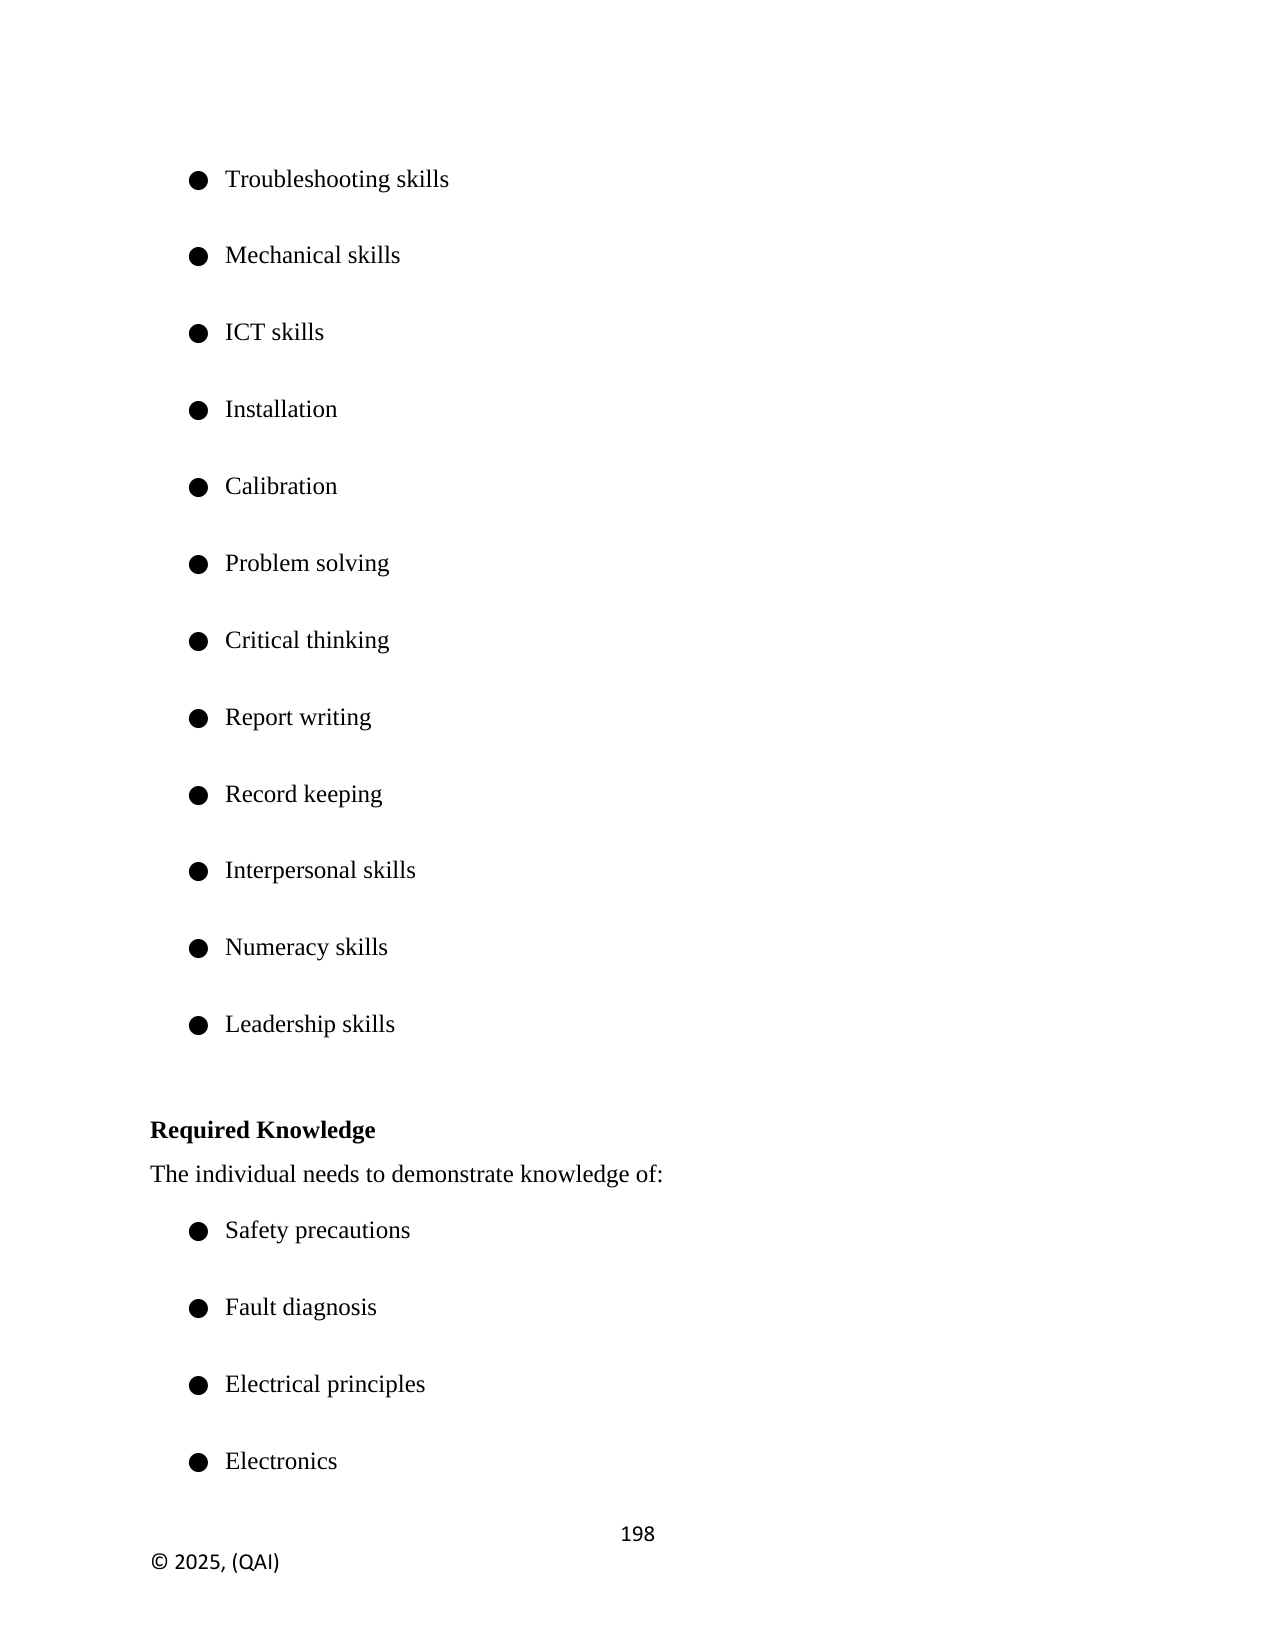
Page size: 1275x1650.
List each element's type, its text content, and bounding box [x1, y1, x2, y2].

list Fault diagnosis [187, 1279, 1125, 1330]
list Numeracy skills [187, 919, 1125, 970]
list Leadership skills [187, 996, 1125, 1047]
list Record keeping [187, 765, 1125, 816]
list Troubleshooting skills [187, 150, 1125, 201]
list Problem solving [187, 534, 1125, 586]
list Safety precautions [187, 1202, 1125, 1253]
list ICT skills [187, 304, 1125, 355]
list Electrical principles [187, 1356, 1125, 1407]
list Critical thinking [187, 611, 1125, 662]
list Electronics [187, 1432, 1125, 1484]
text Required Knowledge [150, 1116, 1125, 1144]
list Installation [187, 381, 1125, 432]
list Mechanical skills [187, 227, 1125, 278]
list Calibration [187, 457, 1125, 509]
list Interpersonal skills [187, 842, 1125, 893]
list Report writing [187, 688, 1125, 739]
text The individual needs to demonstrate knowledge of: [150, 1159, 1125, 1187]
